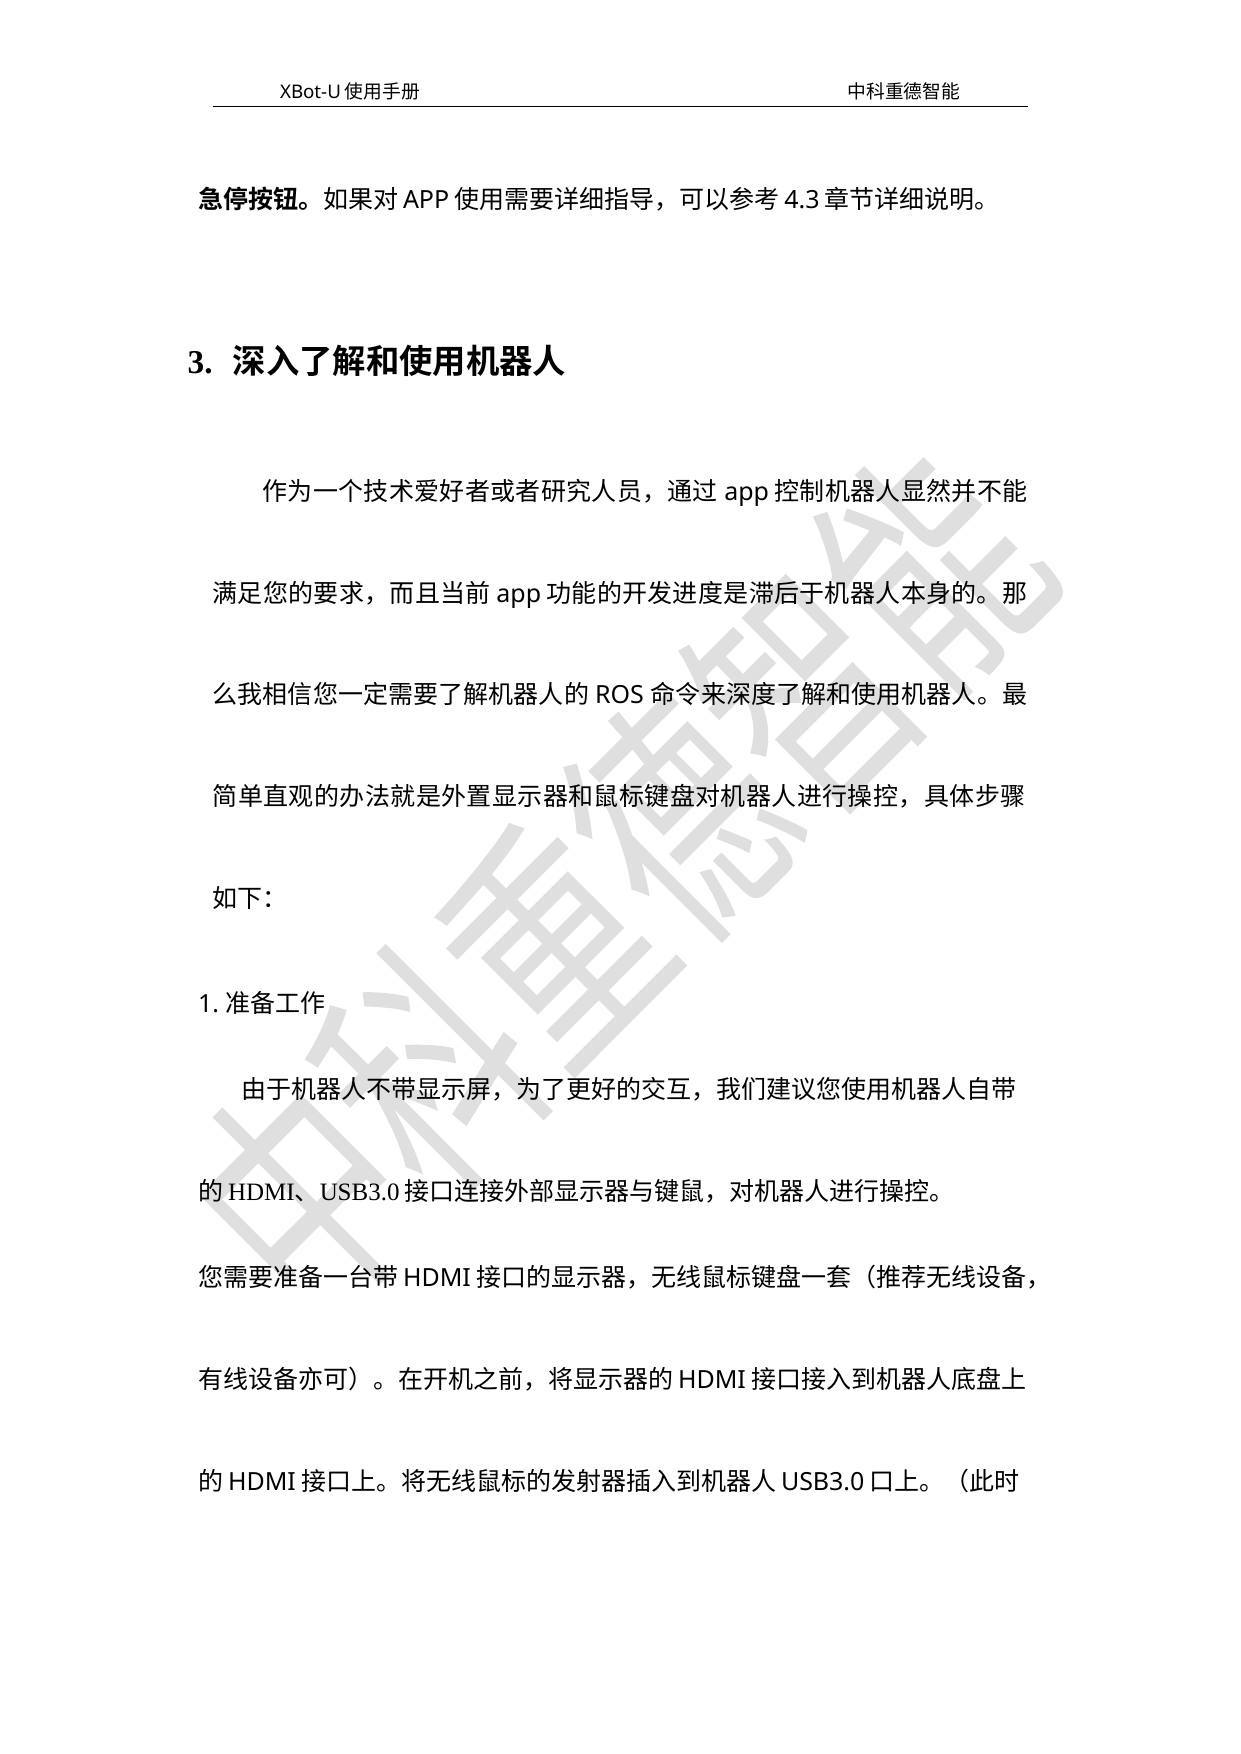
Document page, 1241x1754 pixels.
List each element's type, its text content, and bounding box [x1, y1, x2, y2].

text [198, 164, 1028, 232]
text 作为一个技术爱好者或者研究人员，通过app控制机器人显然并不能满足您的要求，而且当前app功能的开发进度是滞后于机器人本身的。那么我相信您一定需要了解机器人的ROS 命令来深度了解和使用机器人。最简单直观的办法就是外置显示器和鼠标键盘对机器人进行操控，具体步骤如下： [212, 455, 1028, 931]
list 准备工作 [198, 968, 1042, 1036]
text 由于机器人不带显示屏，为了更好的交互，我们建议您使用机器人自带的HDMI、USB3.0接口连接外部显示器与键鼠，对机器人进行操控。 [198, 1054, 1028, 1223]
subtitle 深入了解和使用机器人 [187, 325, 1042, 393]
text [198, 1242, 1028, 1513]
